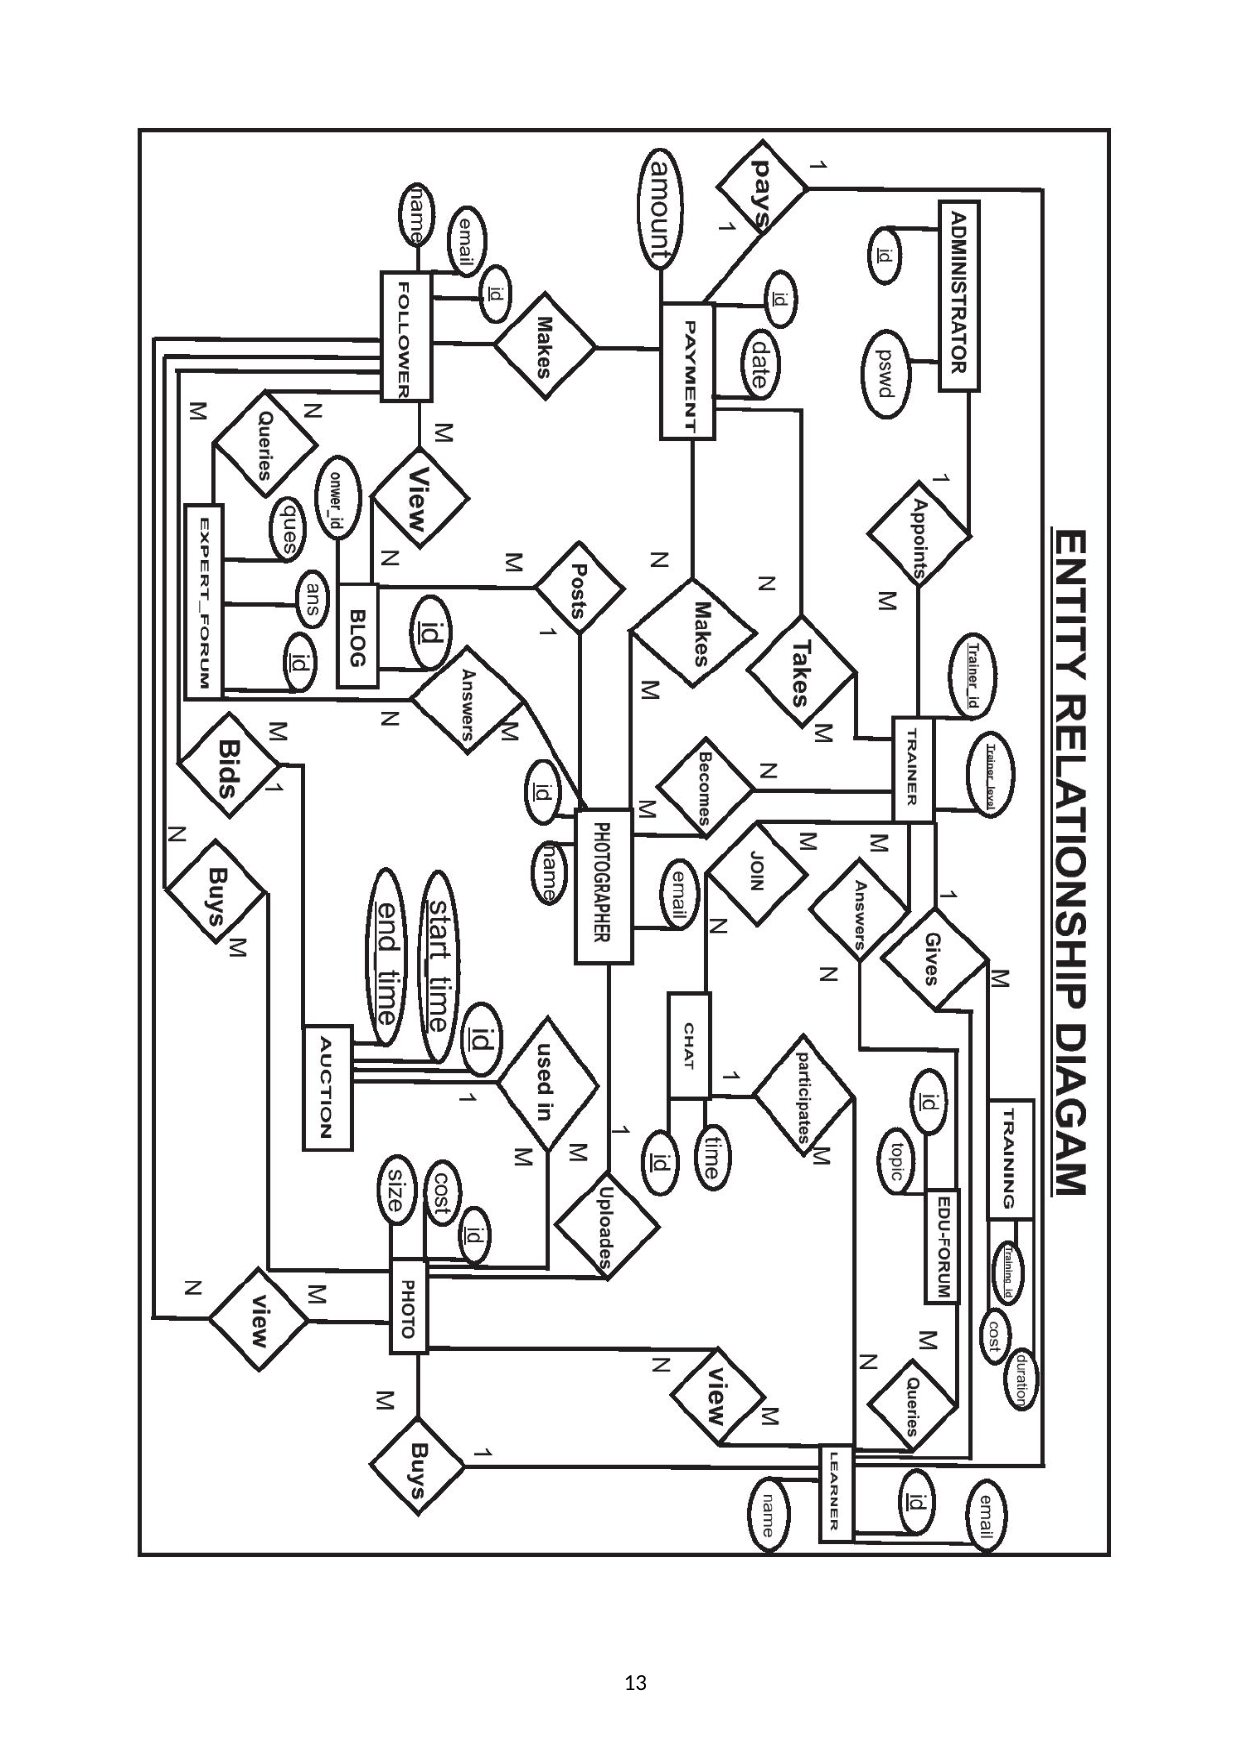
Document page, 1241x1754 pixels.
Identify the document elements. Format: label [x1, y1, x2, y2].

picture [115, 107, 1121, 1586]
